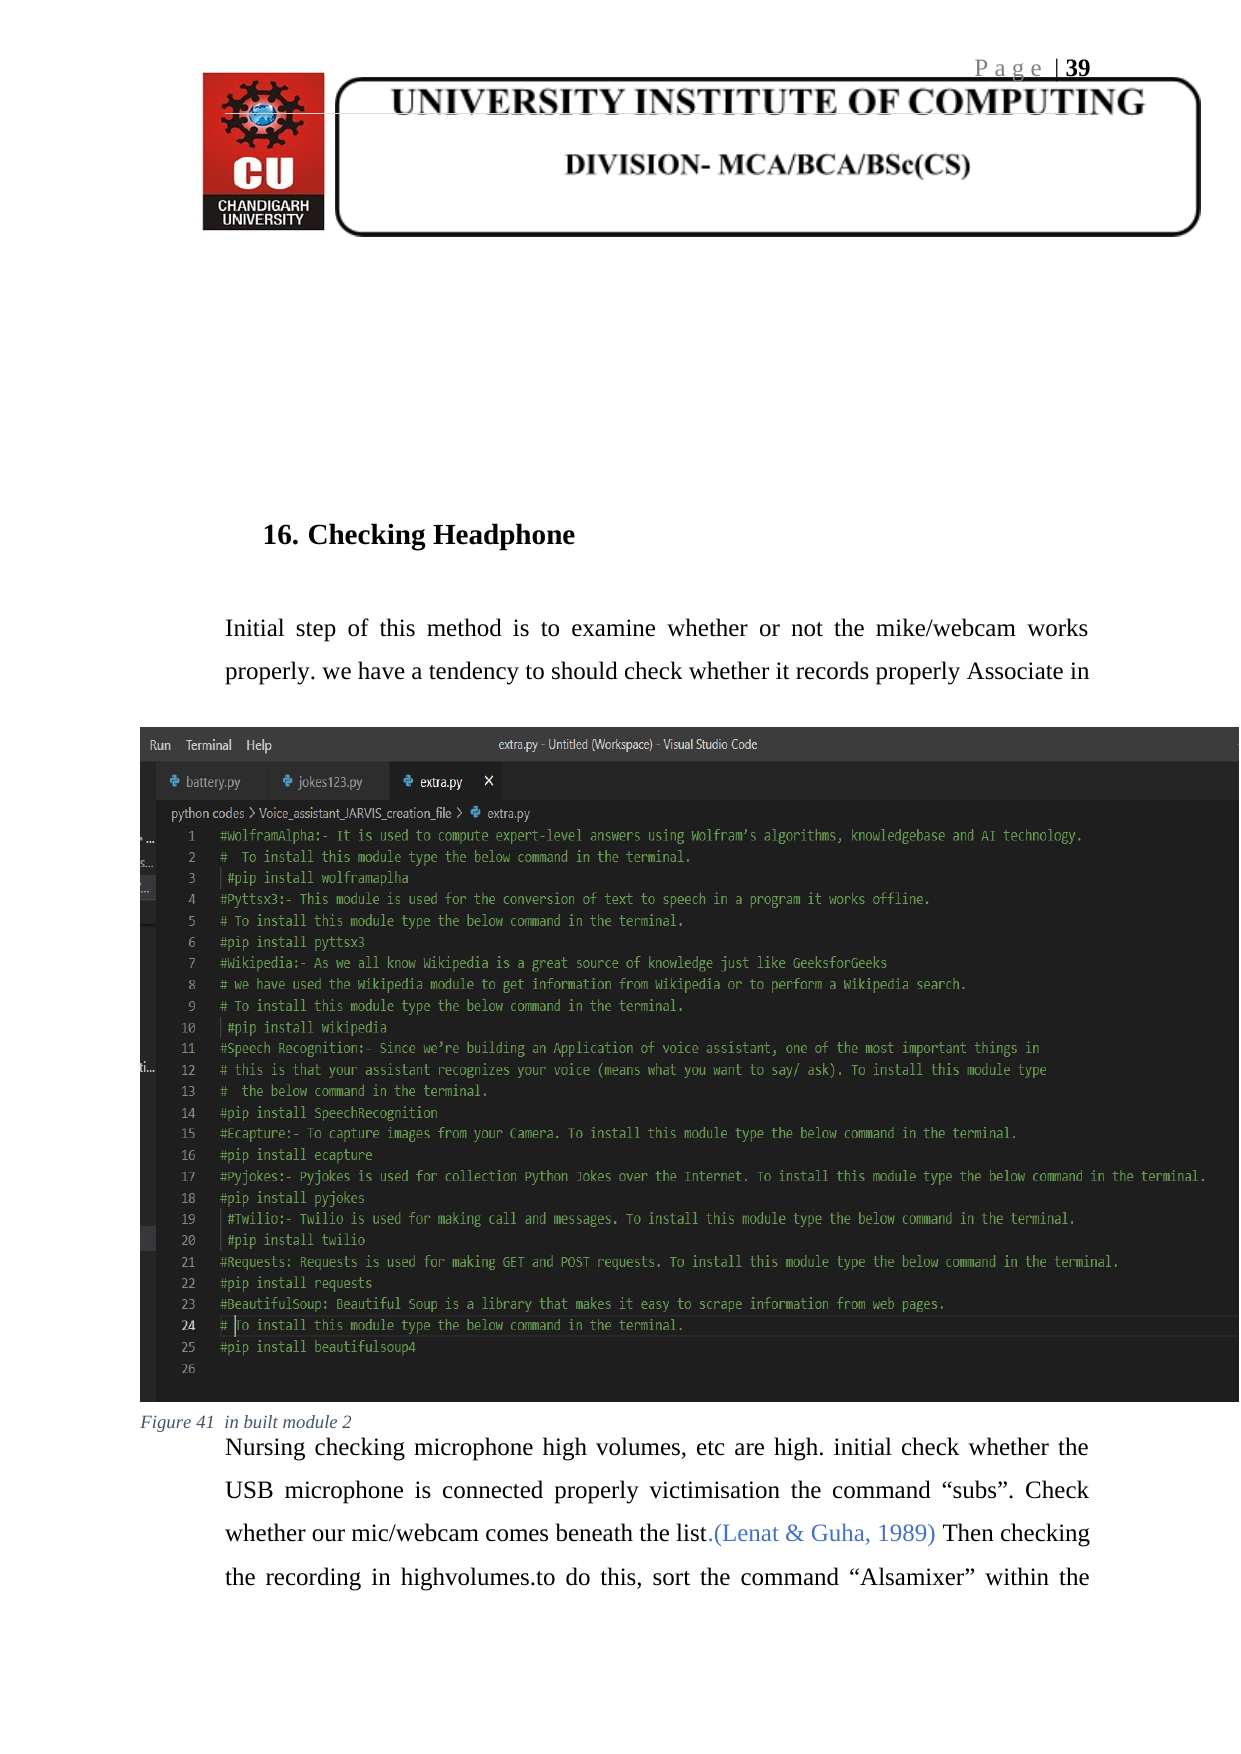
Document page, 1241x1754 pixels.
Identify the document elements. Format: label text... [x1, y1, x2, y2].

subtitle Checking Headphone [262, 517, 1090, 551]
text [225, 1433, 1090, 1590]
picture [160, 66, 1201, 237]
picture [140, 727, 1239, 1402]
